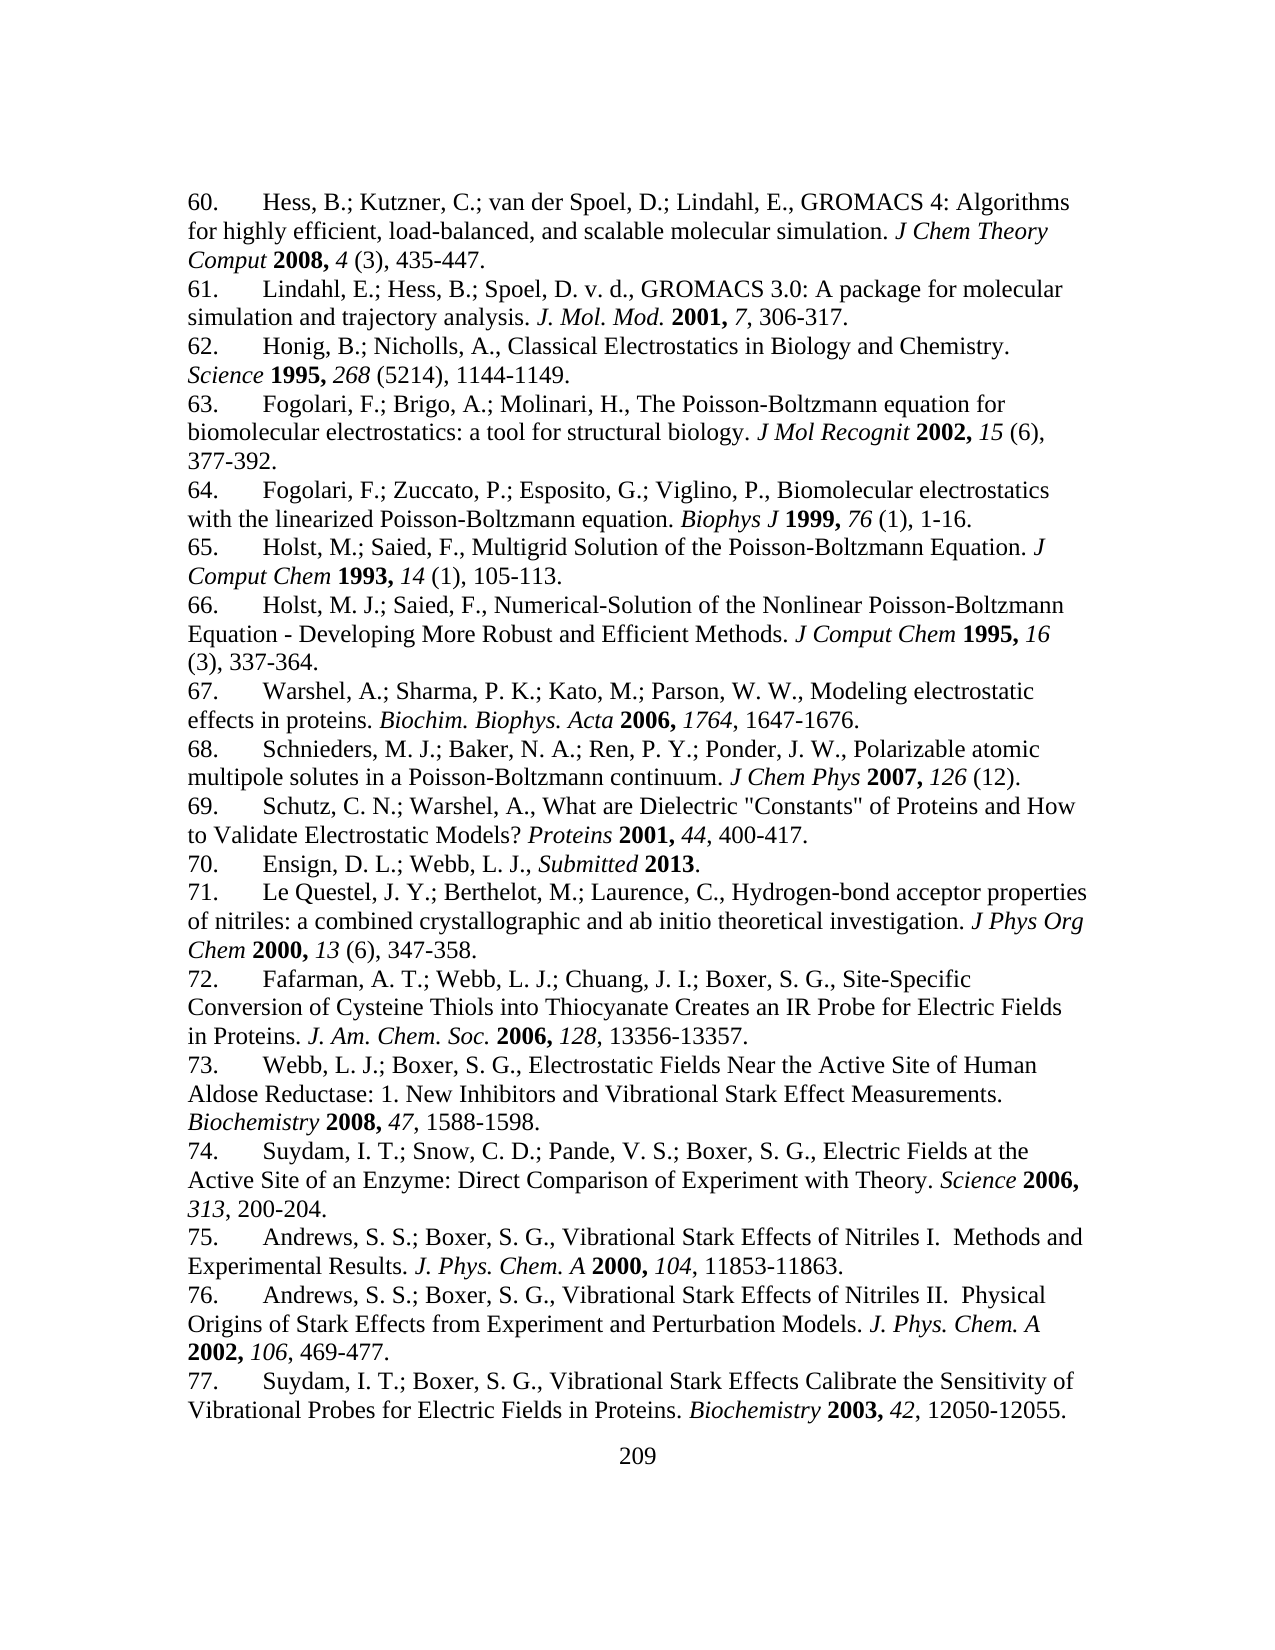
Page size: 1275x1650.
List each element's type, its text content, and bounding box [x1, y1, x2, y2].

text 67. Warshel, A.; Sharma, P. K.; Kato, M.; Parson, W. W., Modeling electrostatic effects in proteins. Biochim. Biophys. Acta 2006, 1764, 1647-1676. [187, 676, 1087, 734]
text 60. Hess, B.; Kutzner, C.; van der Spoel, D.; Lindahl, E., GROMACS 4: Algorithms for highly efficient, load-balanced, and scalable molecular simulation. J Chem Theory Comput 2008, 4 (3), 435-447. [187, 187, 1087, 274]
text 68. Schnieders, M. J.; Baker, N. A.; Ren, P. Y.; Ponder, J. W., Polarizable atomic multipole solutes in a Poisson-Boltzmann continuum. J Chem Phys 2007, 126 (12). [187, 734, 1087, 791]
text 62. Honig, B.; Nicholls, A., Classical Electrostatics in Biology and Chemistry. Science 1995, 268 (5214), 1144-1149. [187, 331, 1087, 389]
text 70. Ensign, D. L.; Webb, L. J., Submitted 2013. [187, 849, 1087, 877]
text 71. Le Questel, J. Y.; Berthelot, M.; Laurence, C., Hydrogen-bond acceptor properties of nitriles: a combined crystallographic and ab initio theoretical investigation. J Phys Org Chem 2000, 13 (6), 347-358. [187, 877, 1087, 964]
text 66. Holst, M. J.; Saied, F., Numerical-Solution of the Nonlinear Poisson-Boltzmann Equation - Developing More Robust and Efficient Methods. J Comput Chem 1995, 16 (3), 337-364. [187, 590, 1087, 676]
text 65. Holst, M.; Saied, F., Multigrid Solution of the Poisson-Boltzmann Equation. J Comput Chem 1993, 14 (1), 105-113. [187, 532, 1087, 590]
text 77. Suydam, I. T.; Boxer, S. G., Vibrational Stark Effects Calibrate the Sensitivity of Vibrational Probes for Electric Fields in Proteins. Biochemistry 2003, 42, 12050-12055. [187, 1366, 1087, 1424]
text 73. Webb, L. J.; Boxer, S. G., Electrostatic Fields Near the Active Site of Human Aldose Reductase: 1. New Inhibitors and Vibrational Stark Effect Measurements. Biochemistry 2008, 47, 1588-1598. [187, 1050, 1087, 1136]
text 76. Andrews, S. S.; Boxer, S. G., Vibrational Stark Effects of Nitriles II. Physical Origins of Stark Effects from Experiment and Perturbation Models. J. Phys. Chem. A 2002, 106, 469-477. [187, 1280, 1087, 1366]
text 64. Fogolari, F.; Zuccato, P.; Esposito, G.; Viglino, P., Biomolecular electrostatics with the linearized Poisson-Boltzmann equation. Biophys J 1999, 76 (1), 1-16. [187, 475, 1087, 532]
text 61. Lindahl, E.; Hess, B.; Spoel, D. v. d., GROMACS 3.0: A package for molecular simulation and trajectory analysis. J. Mol. Mod. 2001, 7, 306-317. [187, 274, 1087, 331]
text 69. Schutz, C. N.; Warshel, A., What are Dielectric "Constants" of Proteins and How to Validate Electrostatic Models? Proteins 2001, 44, 400-417. [187, 791, 1087, 849]
text 72. Fafarman, A. T.; Webb, L. J.; Chuang, J. I.; Boxer, S. G., Site-Specific Conversion of Cysteine Thiols into Thiocyanate Creates an IR Probe for Electric Fields in Proteins. J. Am. Chem. Soc. 2006, 128, 13356-13357. [187, 964, 1087, 1050]
text 74. Suydam, I. T.; Snow, C. D.; Pande, V. S.; Boxer, S. G., Electric Fields at the Active Site of an Enzyme: Direct Comparison of Experiment with Theory. Science 2006, 313, 200-204. [187, 1136, 1087, 1222]
text 75. Andrews, S. S.; Boxer, S. G., Vibrational Stark Effects of Nitriles I. Methods and Experimental Results. J. Phys. Chem. A 2000, 104, 11853-11863. [187, 1222, 1087, 1280]
text 63. Fogolari, F.; Brigo, A.; Molinari, H., The Poisson-Boltzmann equation for biomolecular electrostatics: a tool for structural biology. J Mol Recognit 2002, 15 (6), 377-392. [187, 389, 1087, 475]
